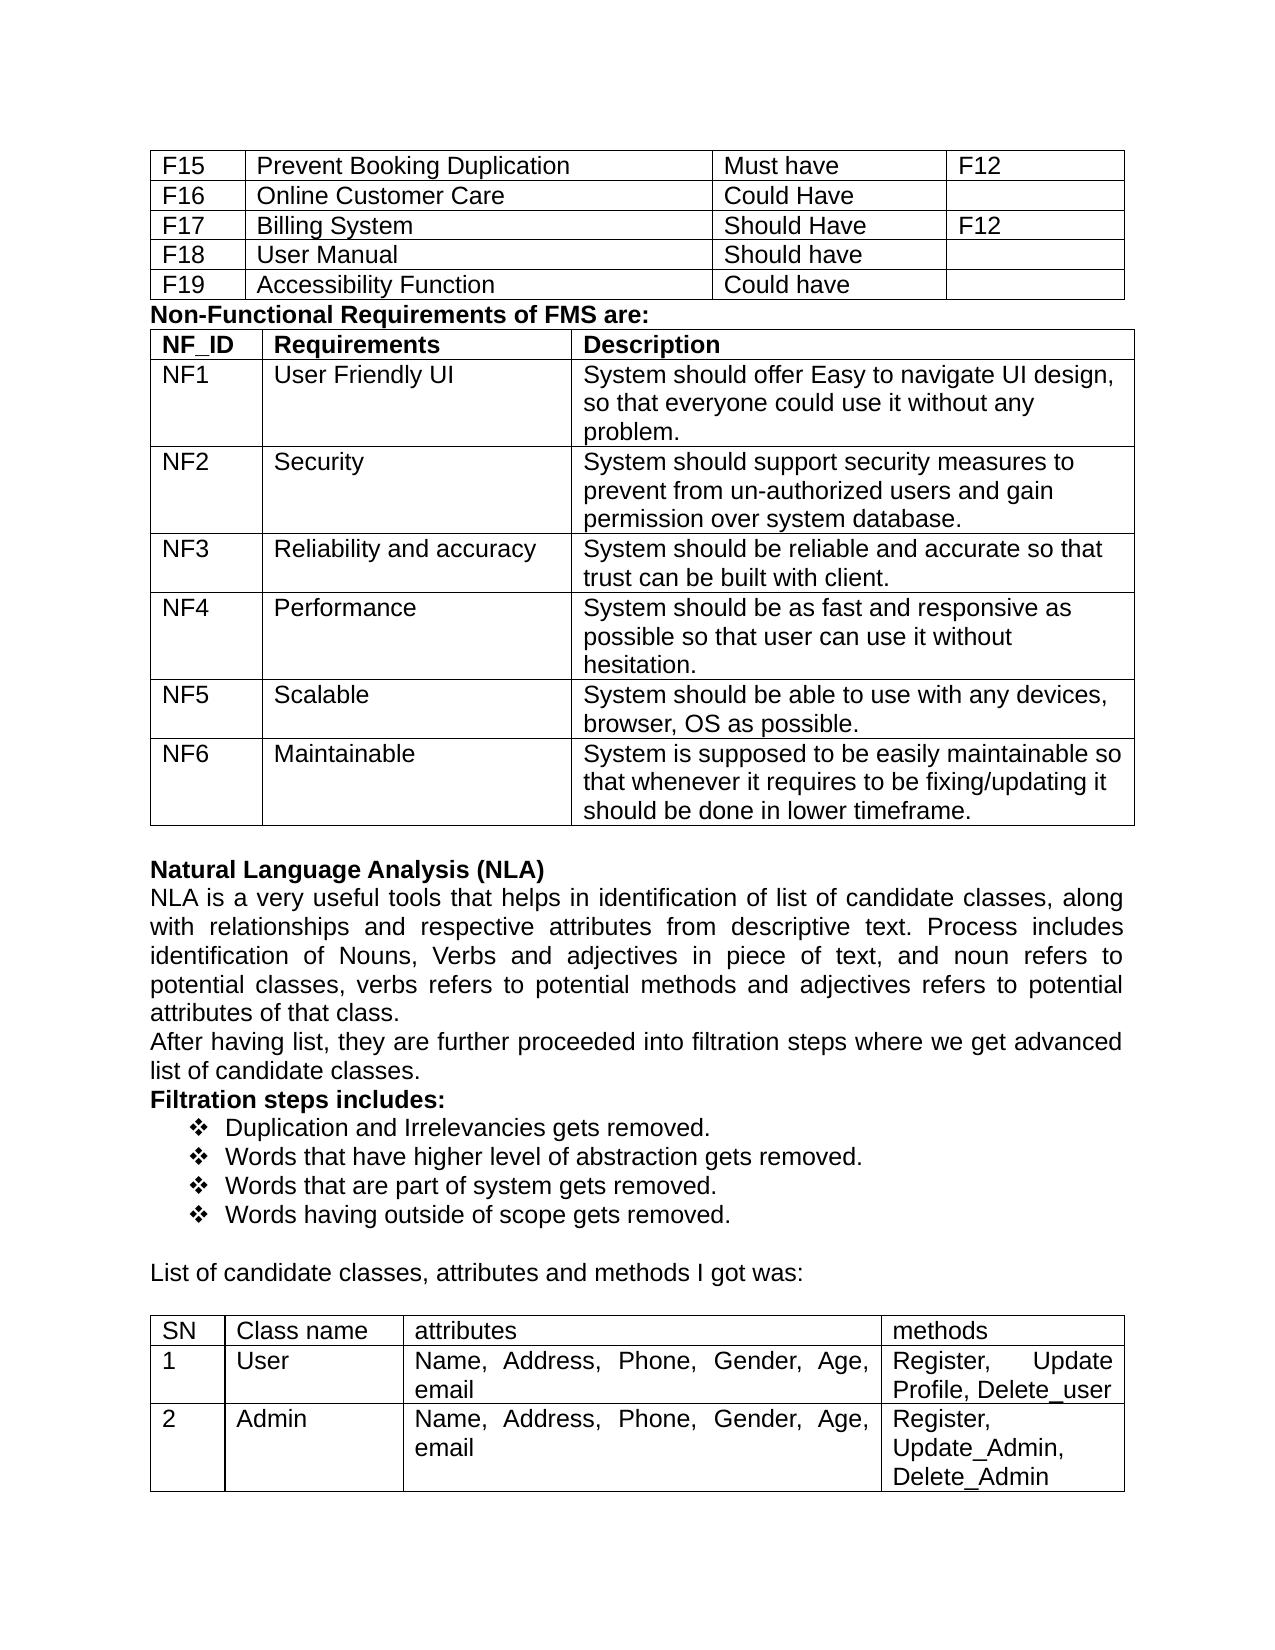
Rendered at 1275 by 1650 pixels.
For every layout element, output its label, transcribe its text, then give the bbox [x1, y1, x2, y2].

table_cell Name, Address, Phone, Gender, Age, email [404, 1404, 881, 1491]
table_cell F12 [947, 211, 1124, 239]
table_cell Billing System [246, 211, 712, 239]
table_cell F17 [151, 211, 245, 239]
table_cell Could have [713, 270, 946, 299]
table_cell [947, 270, 1124, 299]
text List of candidate classes, attributes and methods I got was: [150, 1257, 1125, 1286]
table_cell F16 [151, 181, 245, 209]
table_cell System is supposed to be easily maintainable so that whenever it requires to be fixing/updating it should be done in lower timeframe. [572, 739, 1134, 825]
table_cell Should Have [713, 211, 946, 239]
table_header NF_ID [151, 330, 262, 358]
table_header methods [882, 1316, 1124, 1345]
table_cell User Friendly UI [263, 360, 571, 446]
table_header Description [572, 330, 1134, 358]
table_cell Security [263, 447, 571, 533]
table_cell User [226, 1346, 403, 1403]
table_cell Should have [713, 240, 946, 269]
text NLA is a very useful tools that helps in identification of list of candidate classes, along with relationships and respective attributes from descriptive text. Process includes identification of Nouns, Verbs and adjectives in piece of text, and noun refers to potential classes, verbs refers to potential methods and adjectives refers to potential attributes of that class. [150, 883, 1125, 1027]
table_cell System should offer Easy to navigate UI design, so that everyone could use it without any problem. [572, 360, 1134, 446]
text Filtration steps includes: [150, 1084, 1125, 1113]
table_cell Register, Update_Admin, Delete_Admin [882, 1404, 1124, 1491]
table_cell NF4 [151, 593, 262, 679]
table_cell Accessibility Function [246, 270, 712, 299]
table_header Class name [226, 1316, 403, 1345]
list Words having outside of scope gets removed. [187, 1200, 1125, 1229]
table_cell Performance [263, 593, 571, 679]
table_cell NF3 [151, 534, 262, 592]
table_header Requirements [263, 330, 571, 358]
table_header SN [151, 1316, 224, 1345]
list Words that are part of system gets removed. [187, 1171, 1125, 1200]
table_cell 1 [151, 1346, 224, 1403]
text Non-Functional Requirements of FMS are: [150, 300, 1125, 329]
text Natural Language Analysis (NLA) [150, 854, 1125, 883]
table_cell [947, 240, 1124, 269]
table_cell [947, 181, 1124, 209]
table_cell Register, Update Profile, Delete_user [882, 1346, 1124, 1403]
table_cell System should be as fast and responsive as possible so that user can use it without hesitation. [572, 593, 1134, 679]
table_cell Maintainable [263, 739, 571, 825]
table_cell 2 [151, 1404, 224, 1491]
table_cell F12 [947, 151, 1124, 180]
table_cell Must have [713, 151, 946, 180]
table_cell F19 [151, 270, 245, 299]
table_cell Scalable [263, 680, 571, 737]
table_cell Prevent Booking Duplication [246, 151, 712, 180]
table_cell User Manual [246, 240, 712, 269]
table_cell Admin [226, 1404, 403, 1491]
table_cell Could Have [713, 181, 946, 209]
table_cell F15 [151, 151, 245, 180]
table_cell Reliability and accuracy [263, 534, 571, 592]
table_cell NF2 [151, 447, 262, 533]
table_cell Online Customer Care [246, 181, 712, 209]
table_cell System should be reliable and accurate so that trust can be built with client. [572, 534, 1134, 592]
table_cell Name, Address, Phone, Gender, Age, email [404, 1346, 881, 1403]
list Duplication and Irrelevancies gets removed. [187, 1113, 1125, 1142]
table_cell NF5 [151, 680, 262, 737]
table_cell NF6 [151, 739, 262, 825]
table_cell NF1 [151, 360, 262, 446]
table_cell System should be able to use with any devices, browser, OS as possible. [572, 680, 1134, 737]
table_cell F18 [151, 240, 245, 269]
table_cell System should support security measures to prevent from un-authorized users and gain permission over system database. [572, 447, 1134, 533]
table_header attributes [404, 1316, 881, 1345]
text After having list, they are further proceeded into filtration steps where we get advanced list of candidate classes. [150, 1027, 1125, 1084]
list Words that have higher level of abstraction gets removed. [187, 1142, 1125, 1171]
